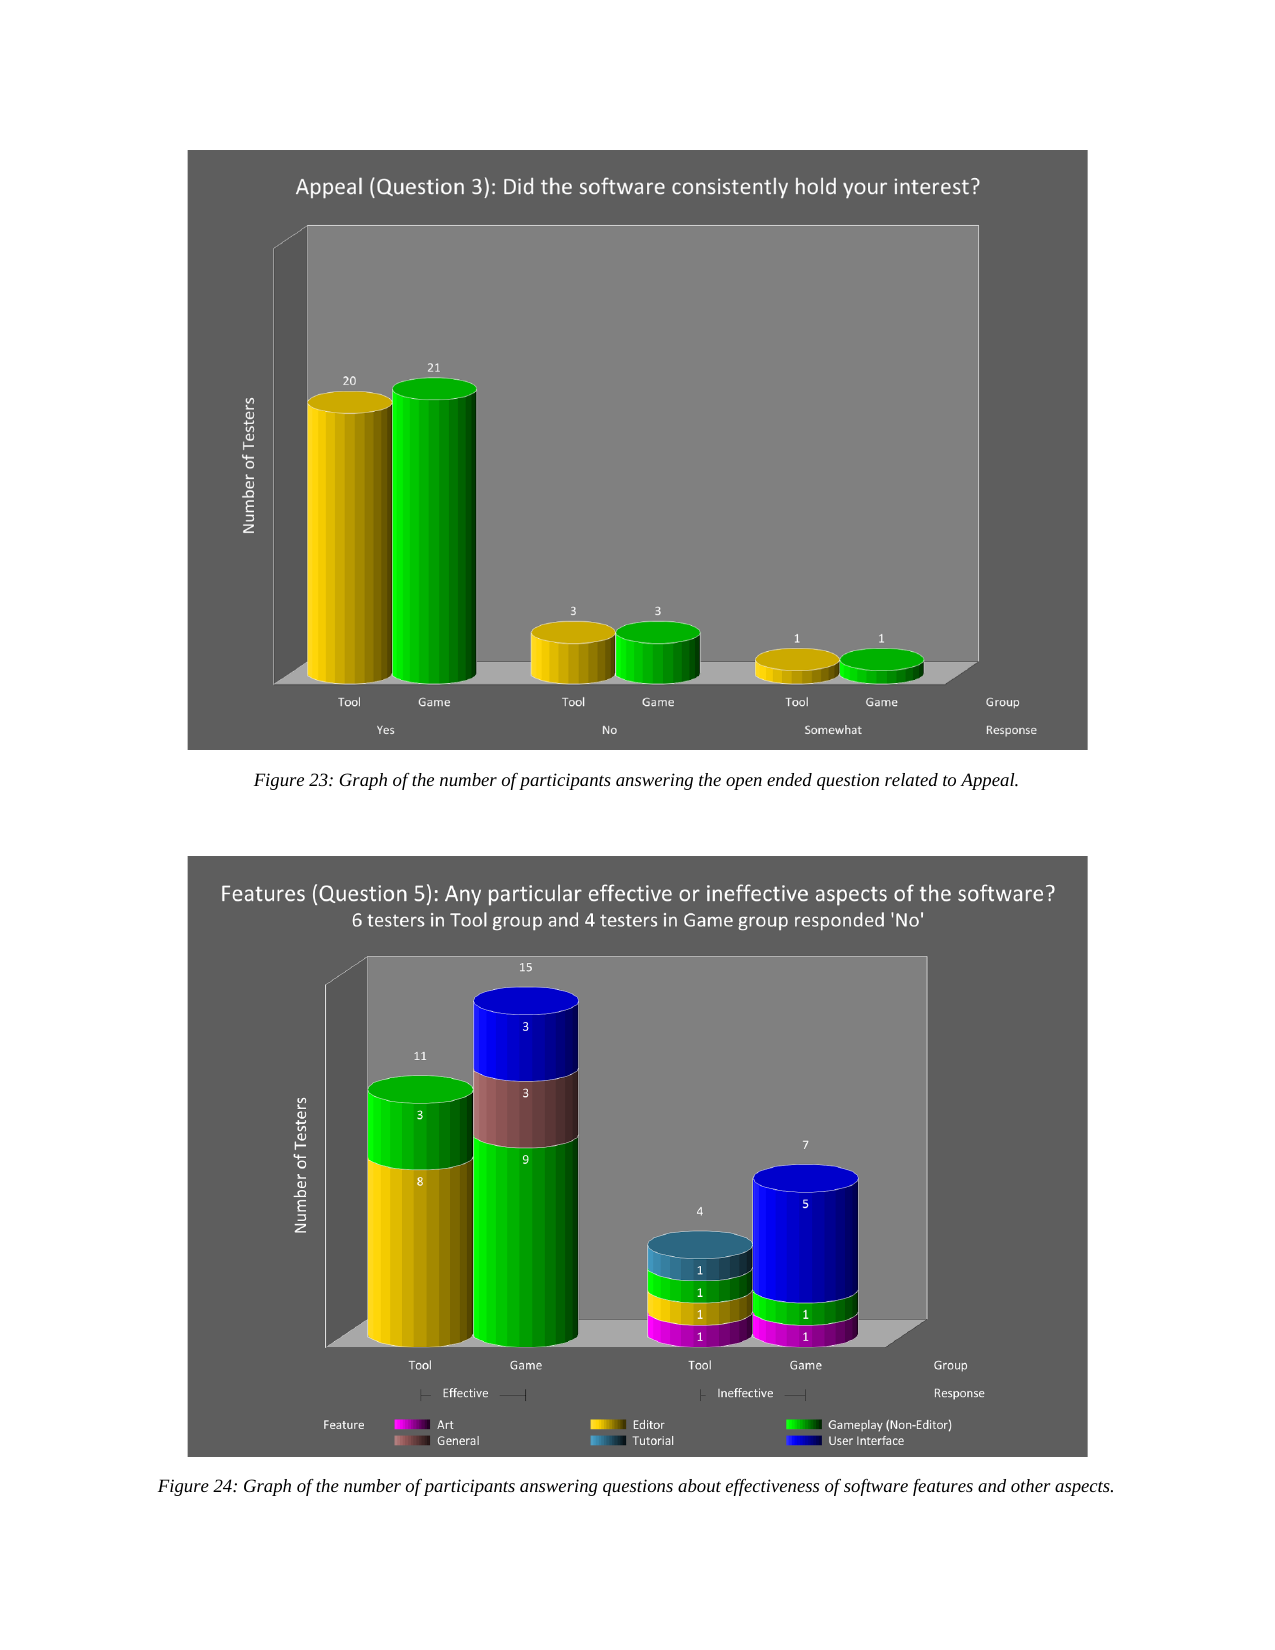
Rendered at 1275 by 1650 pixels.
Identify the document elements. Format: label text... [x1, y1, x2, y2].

picture [187, 150, 1088, 750]
text Figure 24: Graph of the number of participants answering questions about effectiveness of software features and other aspects. [150, 1475, 1125, 1497]
picture [187, 856, 1088, 1457]
text Figure 23: Graph of the number of participants answering the open ended question related to Appeal. [150, 769, 1125, 790]
